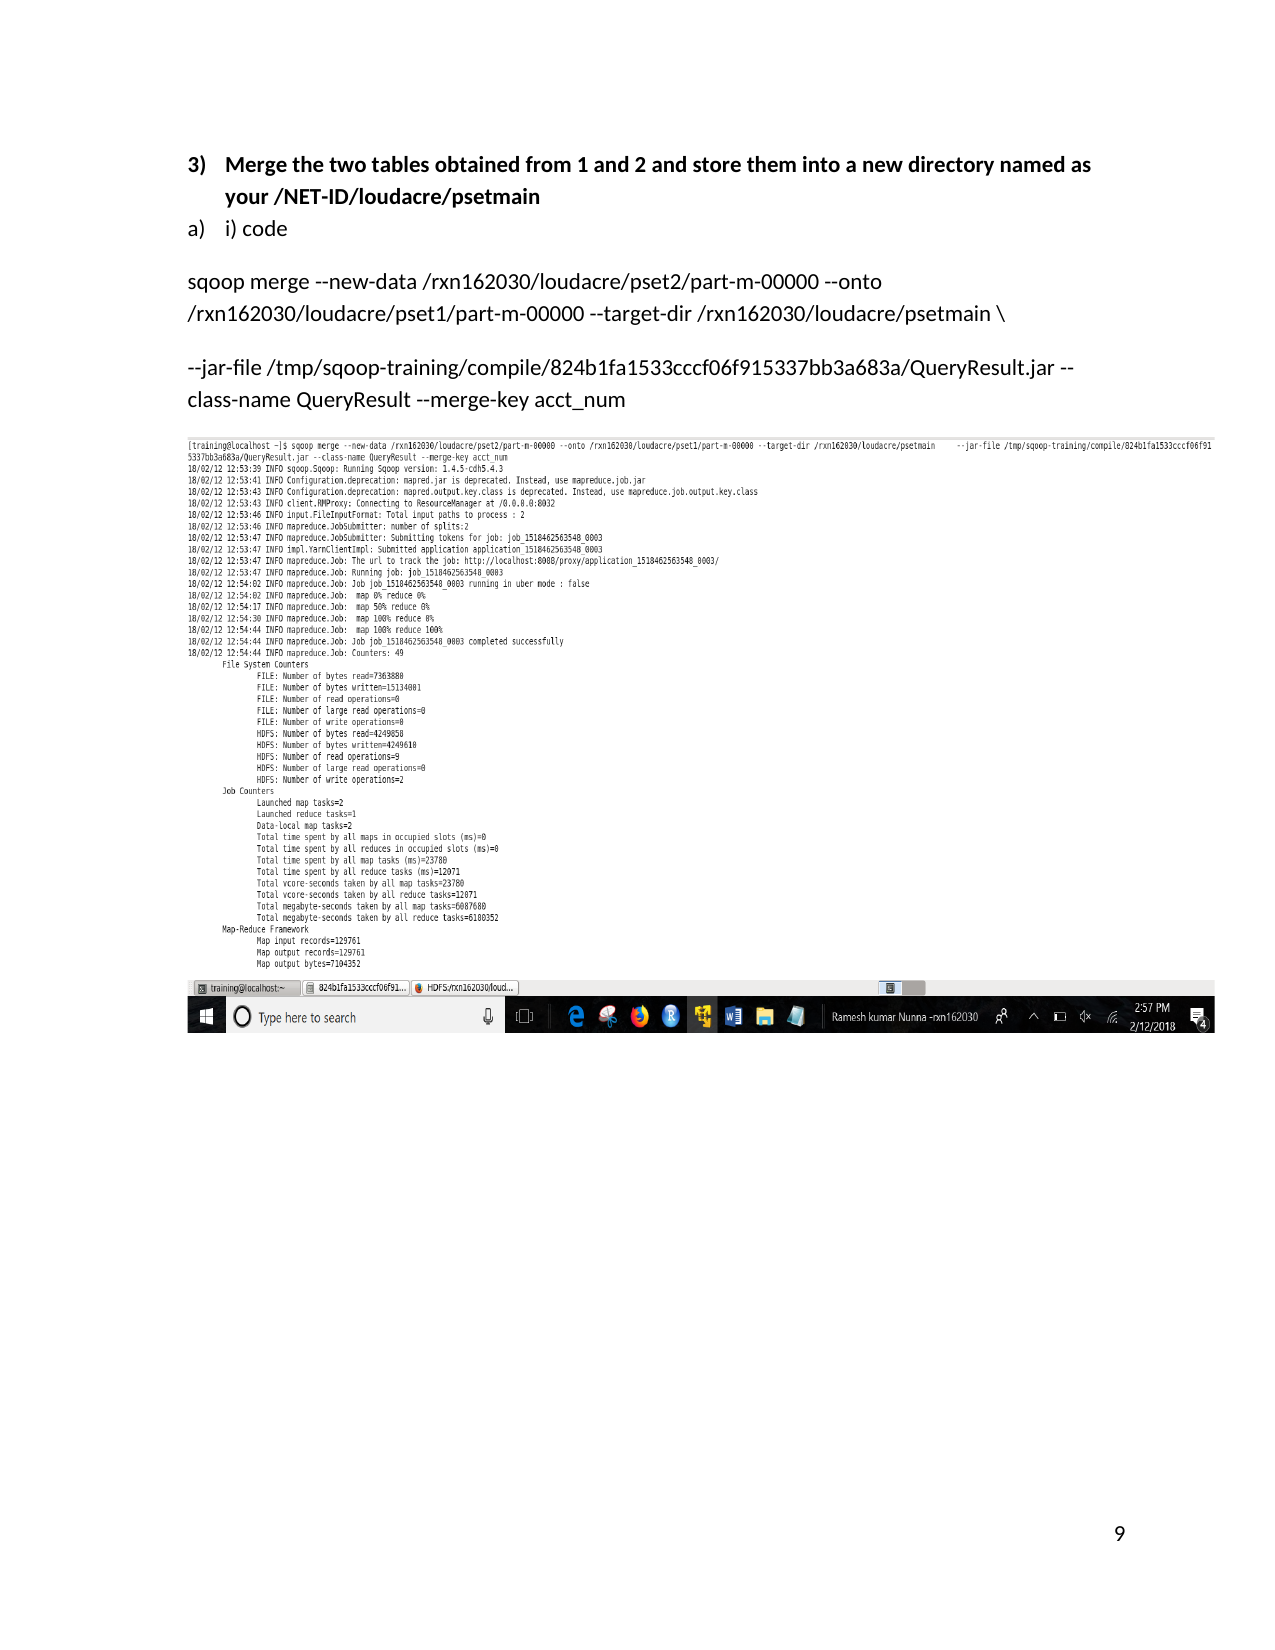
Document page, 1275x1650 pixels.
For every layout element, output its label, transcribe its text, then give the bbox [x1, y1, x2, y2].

picture [187, 437, 1215, 1033]
list i) code [187, 214, 1125, 242]
list Merge the two tables obtained from 1 and 2 and store them into a new directory named as your /NET-ID/loudacre/psetmain [187, 150, 1125, 210]
text sqoop merge --new-data /rxn162030/loudacre/pset2/part-m-00000 --onto /rxn162030/loudacre/pset1/part-m-00000 --target-dir /rxn162030/loudacre/psetmain \ [187, 267, 1125, 328]
text --jar-file /tmp/sqoop-training/compile/824b1fa1533cccf06f915337bb3a683a/QueryResult.jar --class-name QueryResult --merge-key acct_num [187, 353, 1125, 413]
